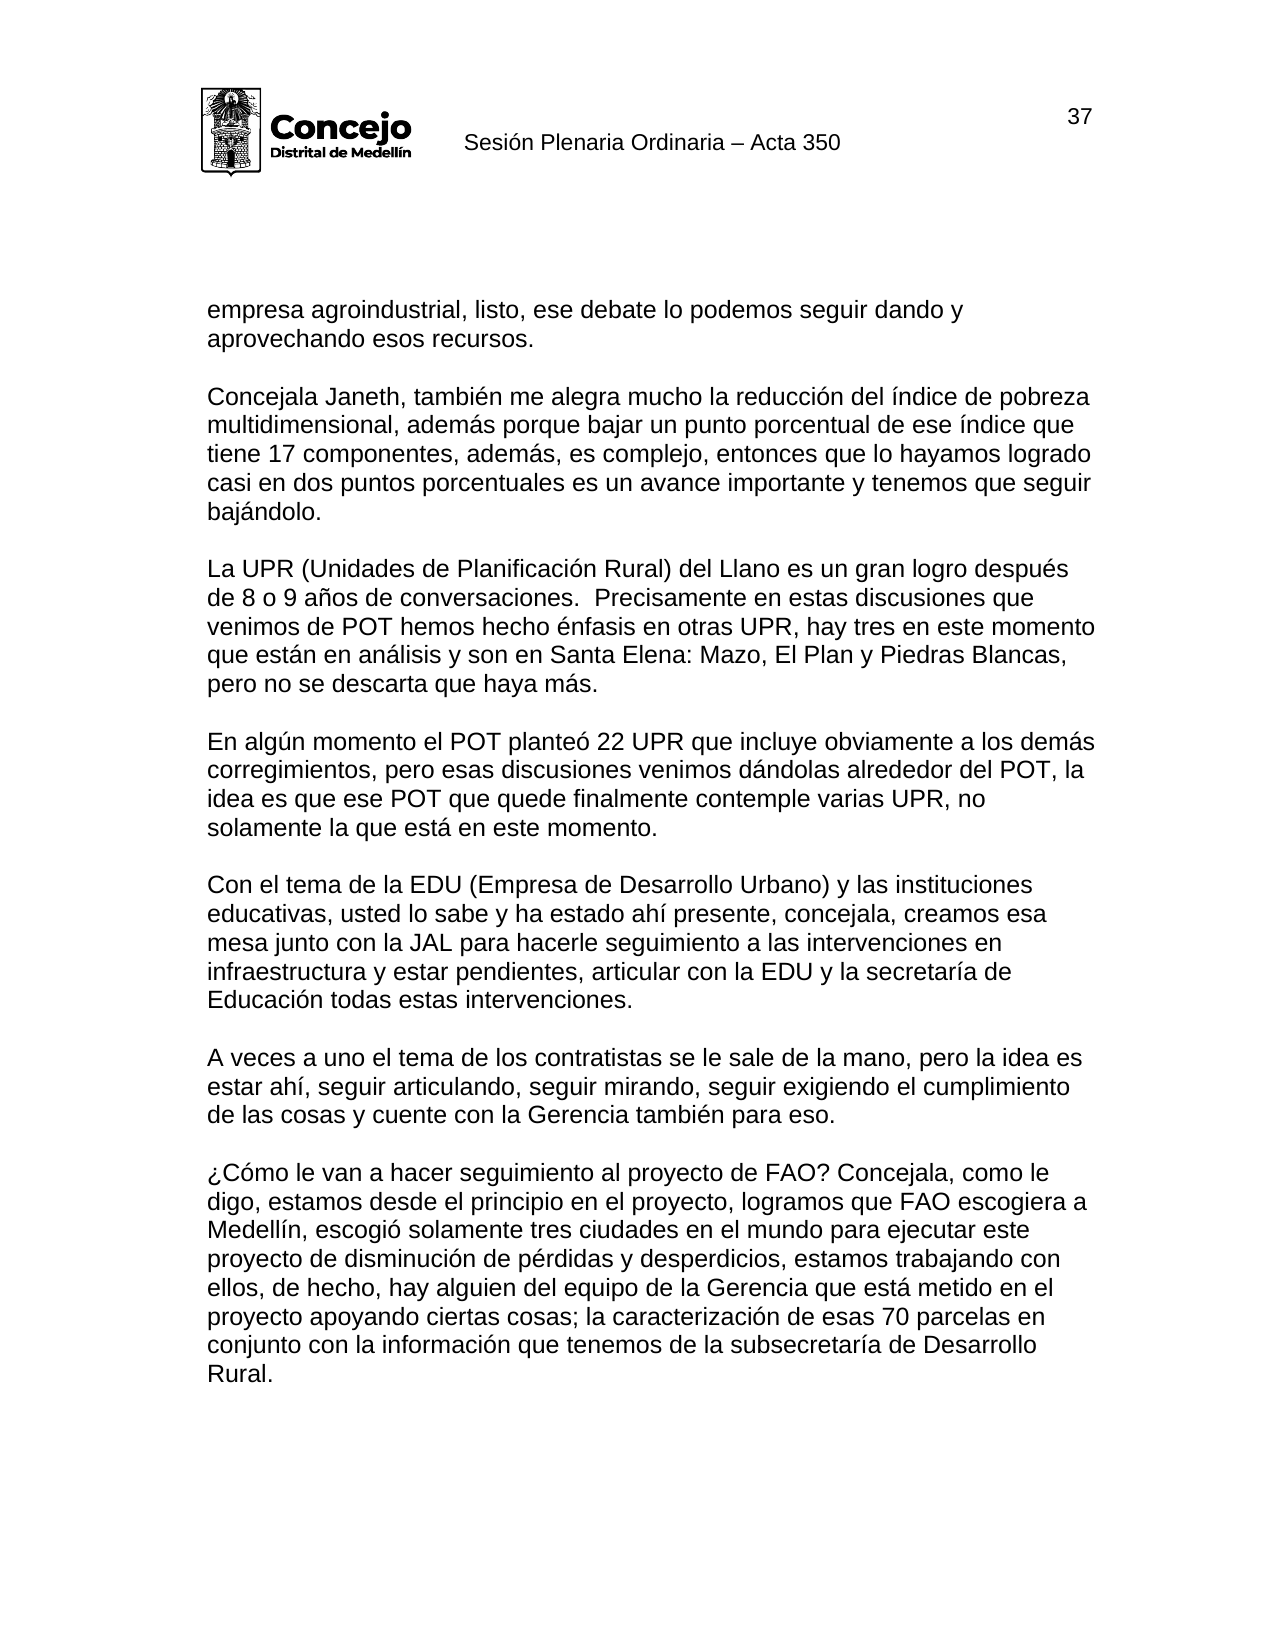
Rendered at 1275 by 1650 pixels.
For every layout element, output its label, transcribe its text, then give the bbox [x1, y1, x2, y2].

text La UPR (Unidades de Planificación Rural) del Llano es un gran logro después de 8 o 9 años de conversaciones. Precisamente en estas discusiones que venimos de POT hemos hecho énfasis en otras UPR, hay tres en este momento que están en análisis y son en Santa Elena: Mazo, El Plan y Piedras Blancas, pero no se descarta que haya más. [207, 554, 1098, 698]
text En algún momento el POT planteó 22 UPR que incluye obviamente a los demás corregimientos, pero esas discusiones venimos dándolas alrededor del POT, la idea es que ese POT que quede finalmente contemple varias UPR, no solamente la que está en este momento. [207, 727, 1098, 842]
text Concejala Janeth, también me alegra mucho la reducción del índice de pobreza multidimensional, además porque bajar un punto porcentual de ese índice que tiene 17 componentes, además, es complejo, entonces que lo hayamos logrado casi en dos puntos porcentuales es un avance importante y tenemos que seguir bajándolo. [207, 382, 1098, 525]
picture [196, 84, 416, 181]
text A veces a uno el tema de los contratistas se le sale de la mano, pero la idea es estar ahí, seguir articulando, seguir mirando, seguir exigiendo el cumplimiento de las cosas y cuente con la Gerencia también para eso. [207, 1043, 1098, 1129]
text ¿Cómo le van a hacer seguimiento al proyecto de FAO? Concejala, como le digo, estamos desde el principio en el proyecto, logramos que FAO escogiera a Medellín, escogió solamente tres ciudades en el mundo para ejecutar este proyecto de disminución de pérdidas y desperdicios, estamos trabajando con ellos, de hecho, hay alguien del equipo de la Gerencia que está metido en el proyecto apoyando ciertas cosas; la caracterización de esas 70 parcelas en conjunto con la información que tenemos de la subsecretaría de Desarrollo Rural. [207, 1158, 1098, 1388]
text Con el tema de la EDU (Empresa de Desarrollo Urbano) y las instituciones educativas, usted lo sabe y ha estado ahí presente, concejala, creamos esa mesa junto con la JAL para hacerle seguimiento a las intervenciones en infraestructura y estar pendientes, articular con la EDU y la secretaría de Educación todas estas intervenciones. [207, 870, 1098, 1014]
